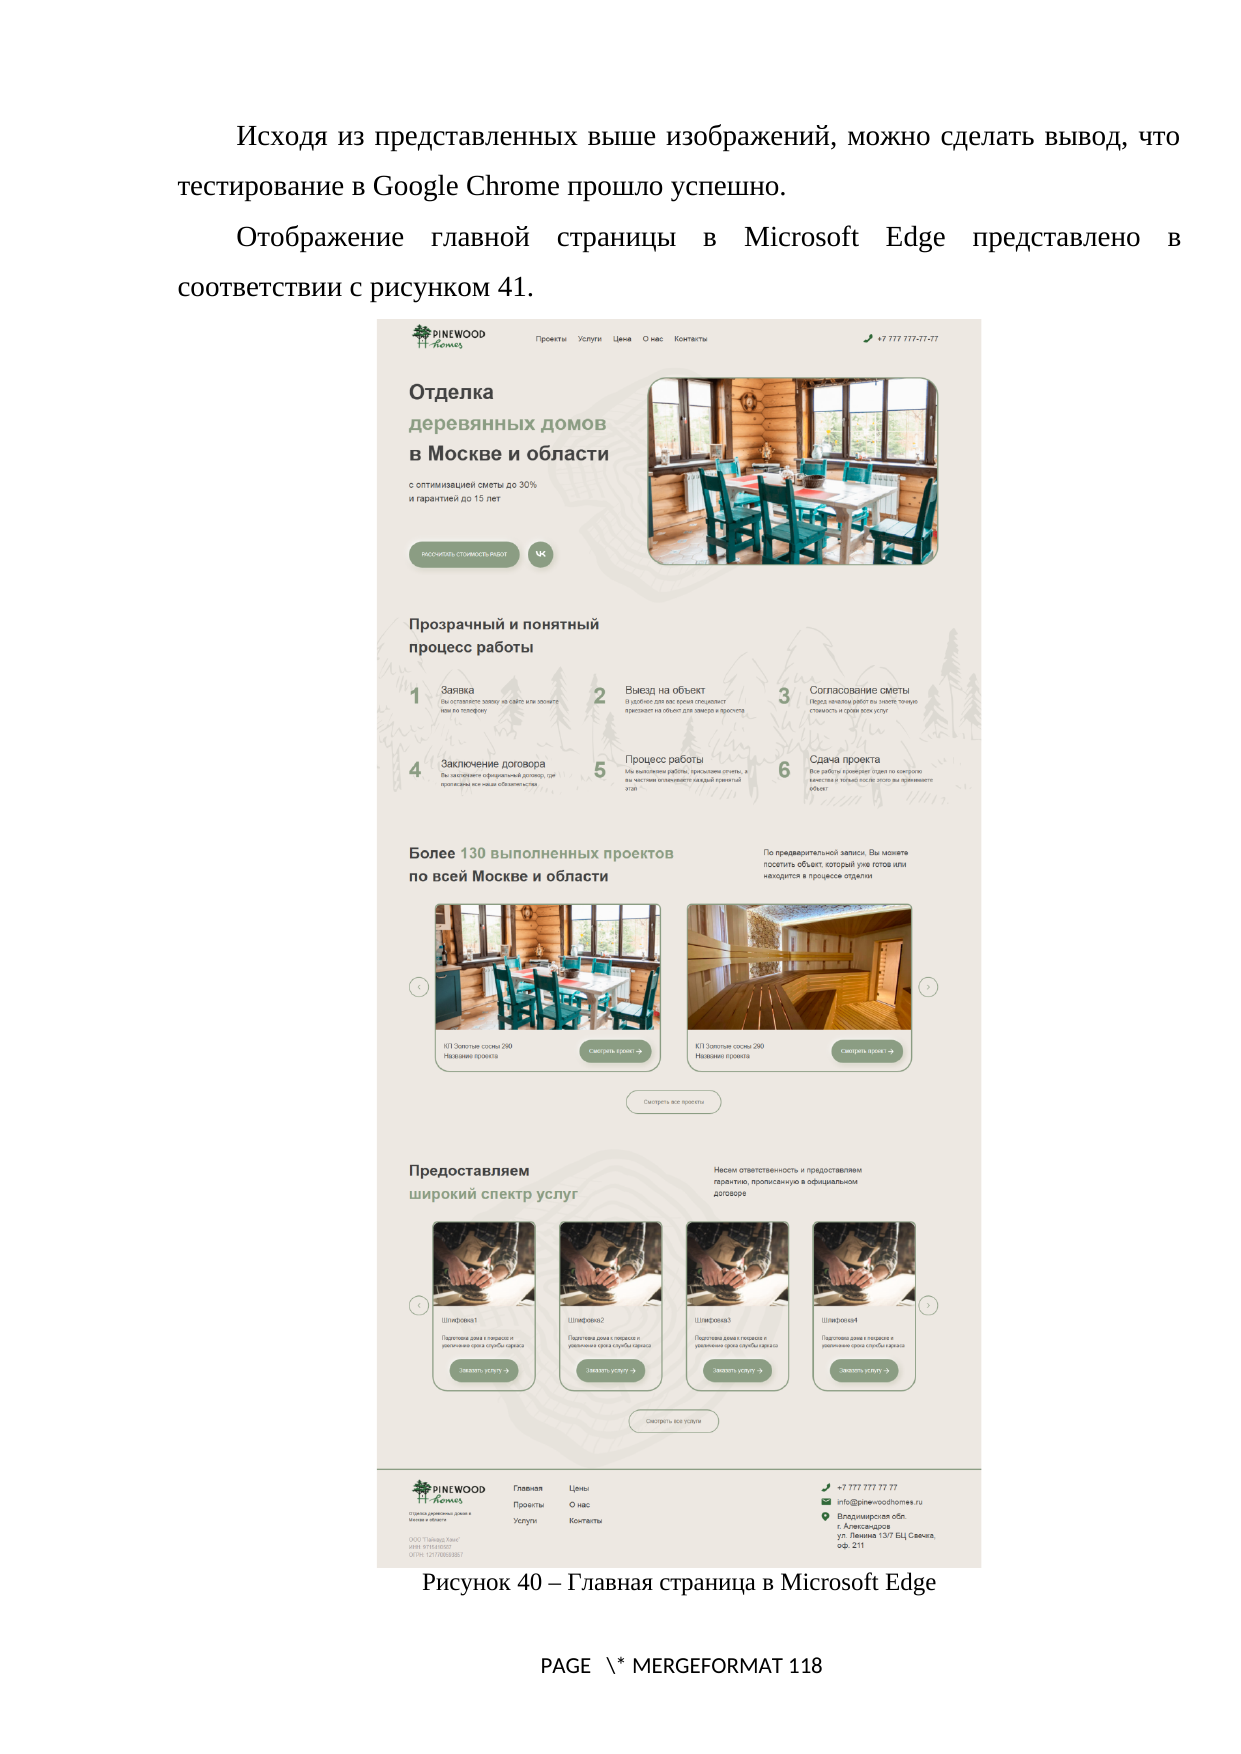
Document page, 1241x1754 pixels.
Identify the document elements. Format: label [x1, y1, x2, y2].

picture [376, 319, 982, 1568]
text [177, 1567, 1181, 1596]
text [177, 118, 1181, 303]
